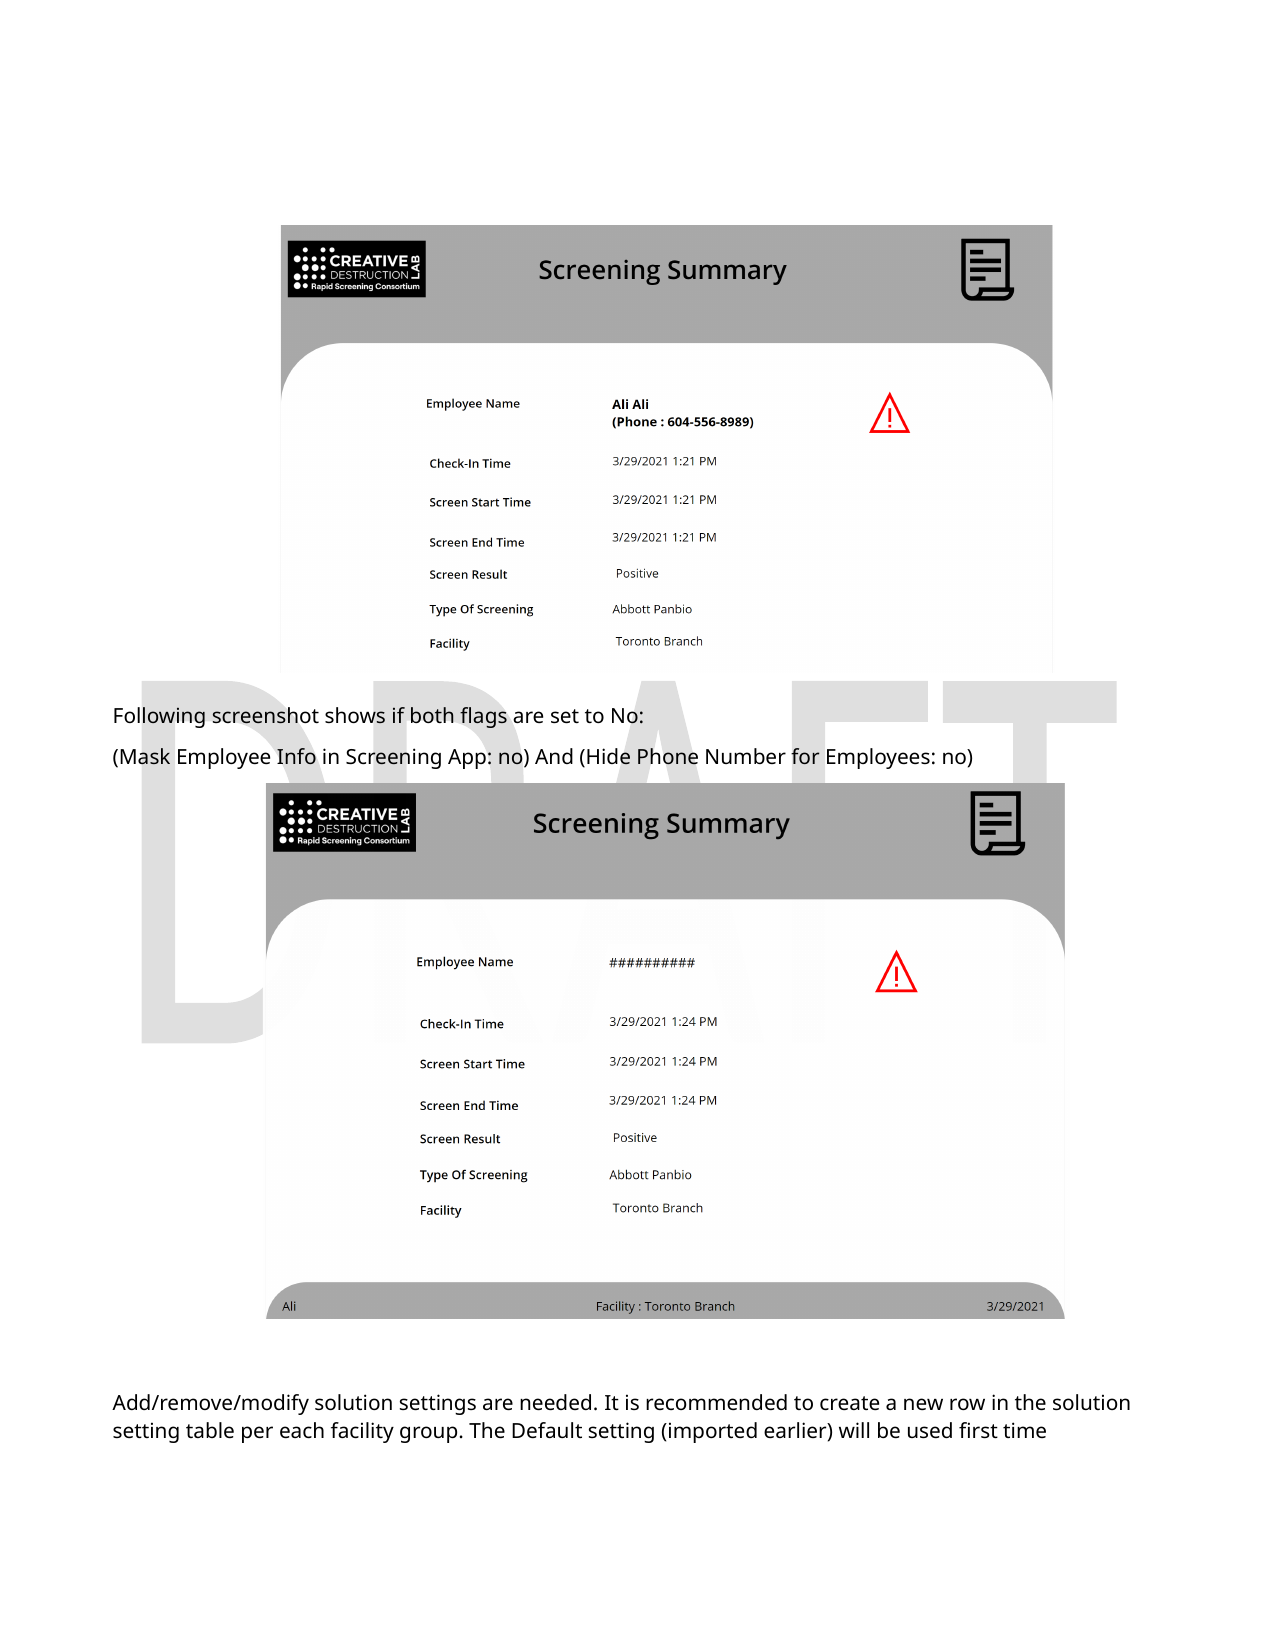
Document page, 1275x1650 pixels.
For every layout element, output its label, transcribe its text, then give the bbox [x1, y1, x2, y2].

picture [277, 225, 1056, 673]
picture [262, 783, 1071, 1319]
text (Mask Employee Info in Screening App: no) And (Hide Phone Number for Employees: no) [112, 742, 1146, 771]
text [112, 1388, 1146, 1444]
text Following screenshot shows if both flags are set to No: [112, 701, 1146, 729]
